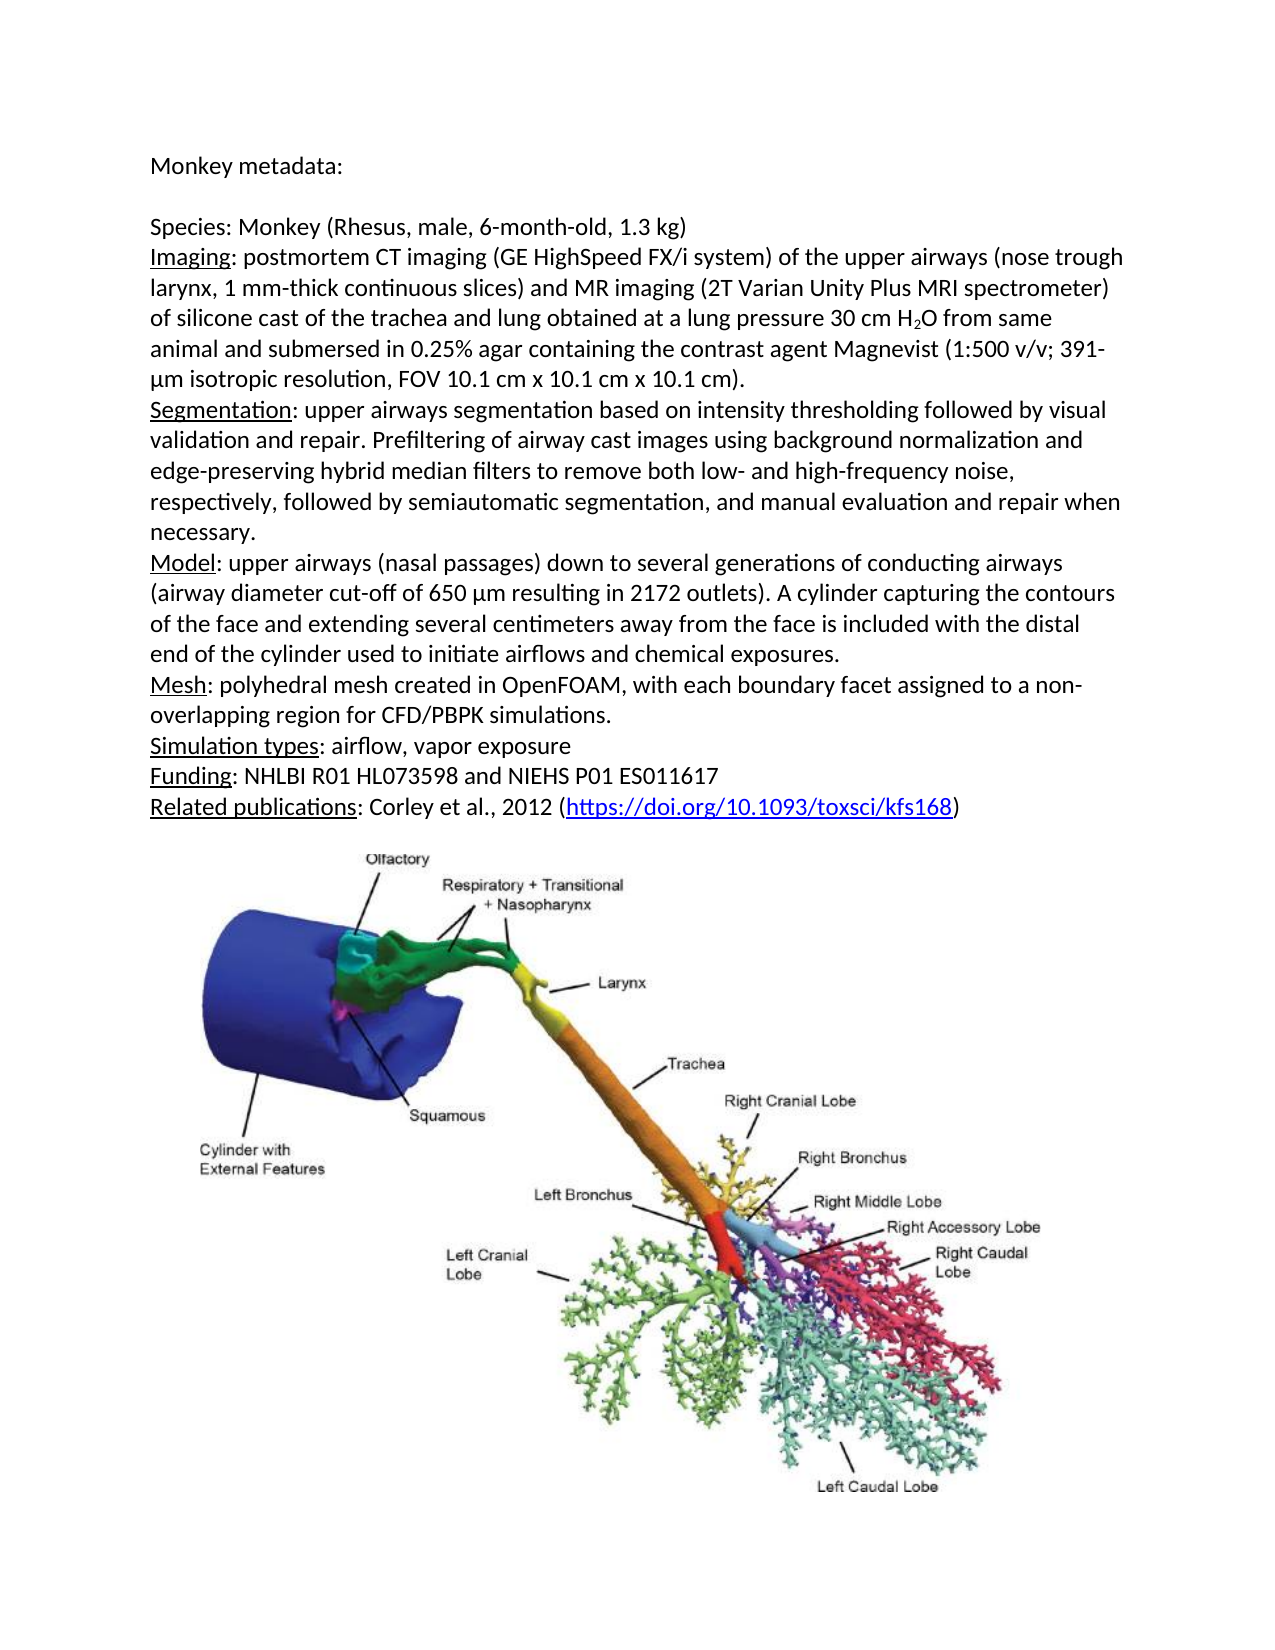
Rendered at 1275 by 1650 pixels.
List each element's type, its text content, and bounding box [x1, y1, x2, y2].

text Model: upper airways (nasal passages) down to several generations of conducting airways (airway diameter cut-off of 650 µm resulting in 2172 outlets). A cylinder capturing the contours of the face and extending several centimeters away from the face is included with the distal end of the cylinder used to initiate airflows and chemical exposures. [150, 547, 1125, 669]
text Funding: NHLBI R01 HL073598 and NIEHS P01 ES011617 [150, 760, 1125, 791]
text Related publications: Corley et al., 2012 (https://doi.org/10.1093/toxsci/kfs168) [150, 791, 1125, 821]
text Segmentation: upper airways segmentation based on intensity thresholding followed by visual validation and repair. Prefiltering of airway cast images using background normalization and edge-preserving hybrid median filters to remove both low- and high-frequency noise, respectively, followed by semiautomatic segmentation, and manual evaluation and repair when necessary. [150, 394, 1125, 547]
text Species: Monkey (Rhesus, male, 6-month-old, 1.3 kg) [150, 211, 1125, 242]
text Simulation types: airflow, vapor exposure [150, 730, 1125, 760]
text Mesh: polyhedral mesh created in OpenFOAM, with each boundary facet assigned to a non-overlapping region for CFD/PBPK simulations. [150, 669, 1125, 730]
text Monkey metadata: [150, 150, 1125, 181]
picture [200, 854, 1041, 1492]
text Imaging: postmortem CT imaging (GE HighSpeed FX/i system) of the upper airways (nose trough larynx, 1 mm-thick continuous slices) and MR imaging (2T Varian Unity Plus MRI spectrometer) of silicone cast of the trachea and lung obtained at a lung pressure 30 cm H2O from same animal and submersed in 0.25% agar containing the contrast agent Magnevist (1:500 v/v; 391-μm isotropic resolution, FOV 10.1 cm x 10.1 cm x 10.1 cm). [150, 242, 1125, 394]
